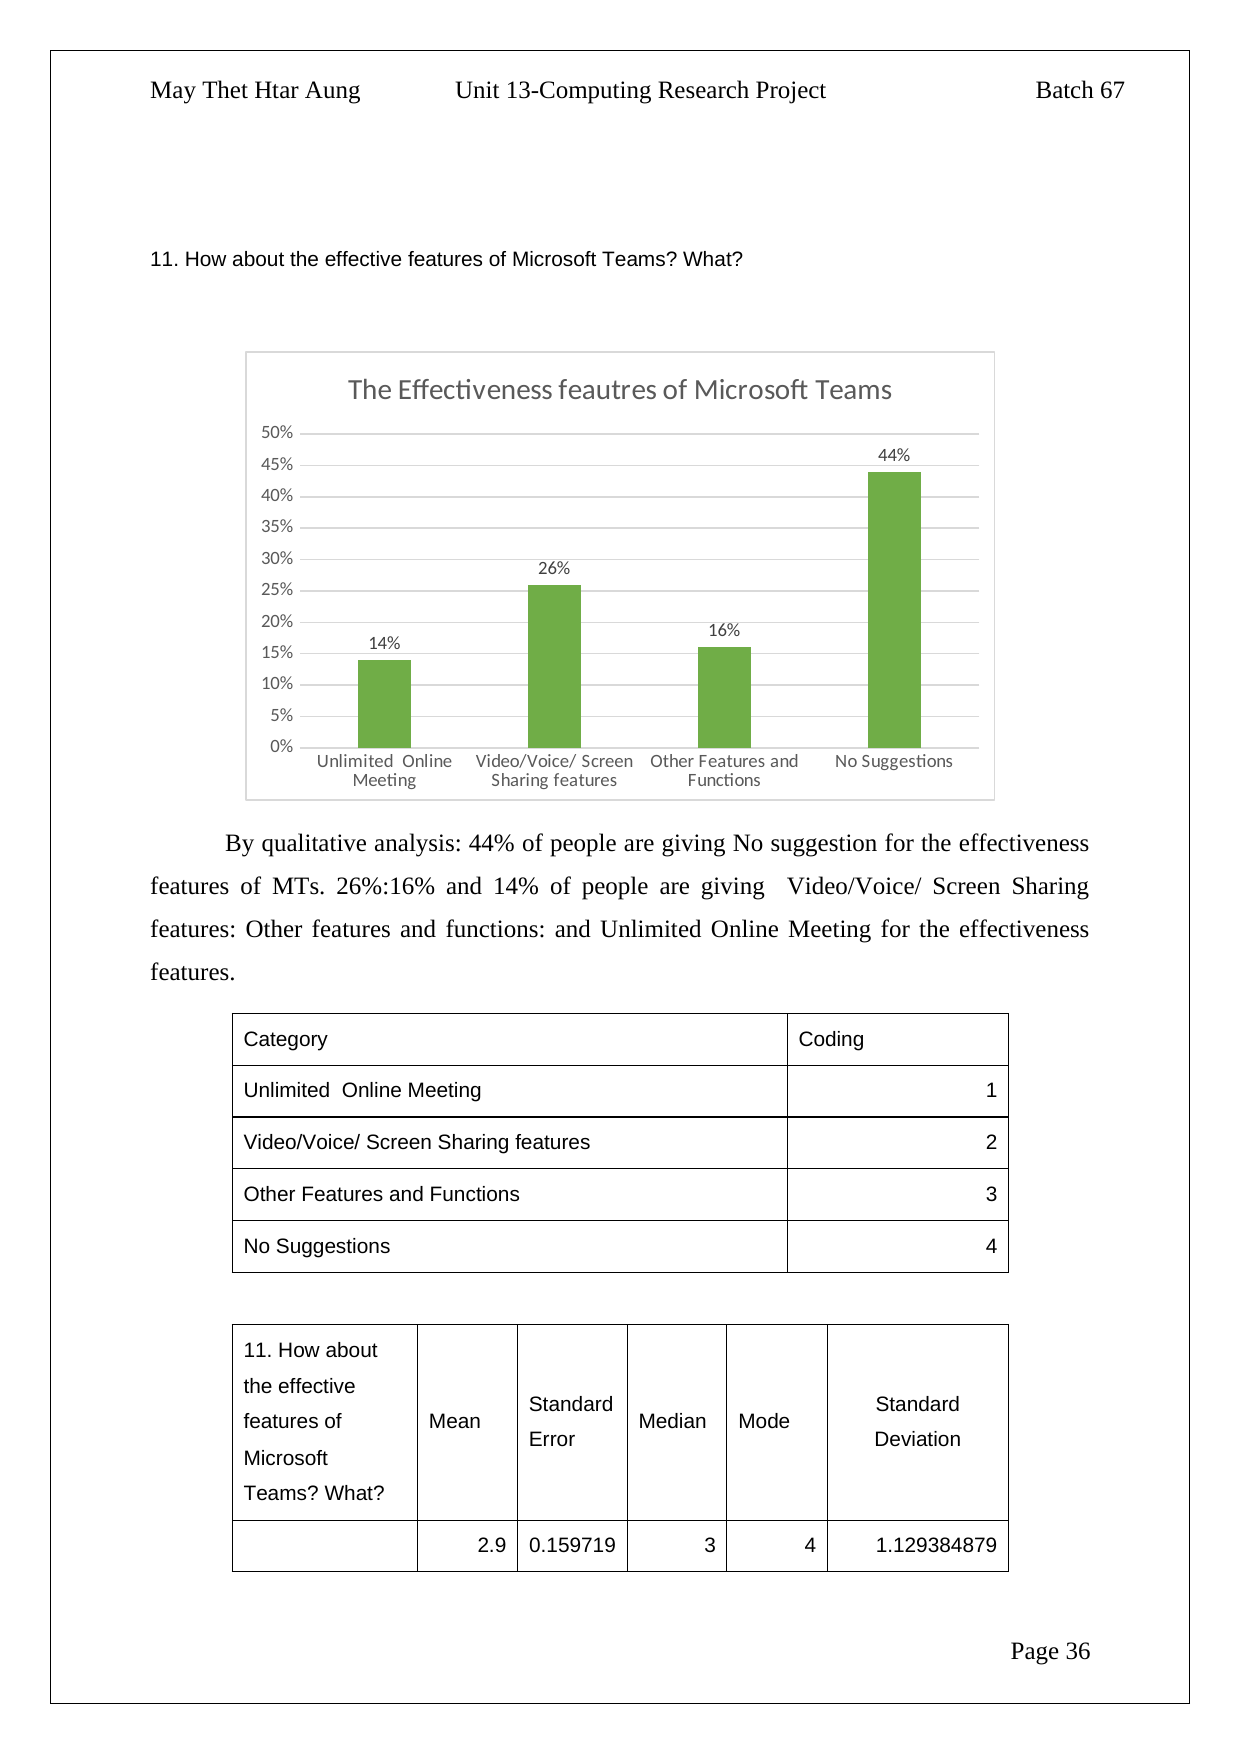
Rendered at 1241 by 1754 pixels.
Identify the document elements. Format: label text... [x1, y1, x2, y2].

table_header 11. How about the effective features of Microsoft Teams? What? [233, 1325, 417, 1519]
table_header Coding [788, 1014, 1008, 1064]
table_cell [233, 1521, 417, 1571]
table_cell Unlimited Online Meeting [233, 1066, 787, 1116]
table_header Mean [418, 1325, 517, 1519]
table_cell 4 [727, 1521, 827, 1571]
table_cell Other Features and Functions [233, 1169, 787, 1220]
table_cell 2.9 [418, 1521, 517, 1571]
table_cell 1 [788, 1066, 1008, 1116]
table_header Mode [727, 1325, 827, 1519]
table_cell 3 [628, 1521, 726, 1571]
table_header Median [628, 1325, 726, 1519]
text 11. How about the effective features of Microsoft Teams? What? [150, 247, 1090, 271]
table_header Category [233, 1014, 787, 1064]
table_cell Video/Voice/ Screen Sharing features [233, 1118, 787, 1168]
table_cell 0.159719 [518, 1521, 627, 1571]
table_cell 4 [788, 1221, 1008, 1272]
table_cell 1.129384879 [828, 1521, 1008, 1571]
table_cell 2 [788, 1118, 1008, 1168]
table_header Standard Error [518, 1325, 627, 1519]
table_cell No Suggestions [233, 1221, 787, 1272]
table_cell 3 [788, 1169, 1008, 1220]
table_header Standard Deviation [828, 1325, 1008, 1519]
text By qualitative analysis: 44% of people are giving No suggestion for the effectiveness features of MTs. 26%:16% and 14% of people are giving Video/Voice/ Screen Sharing features: Other features and functions: and Unlimited Online Meeting for the effectiveness features. [150, 828, 1090, 986]
